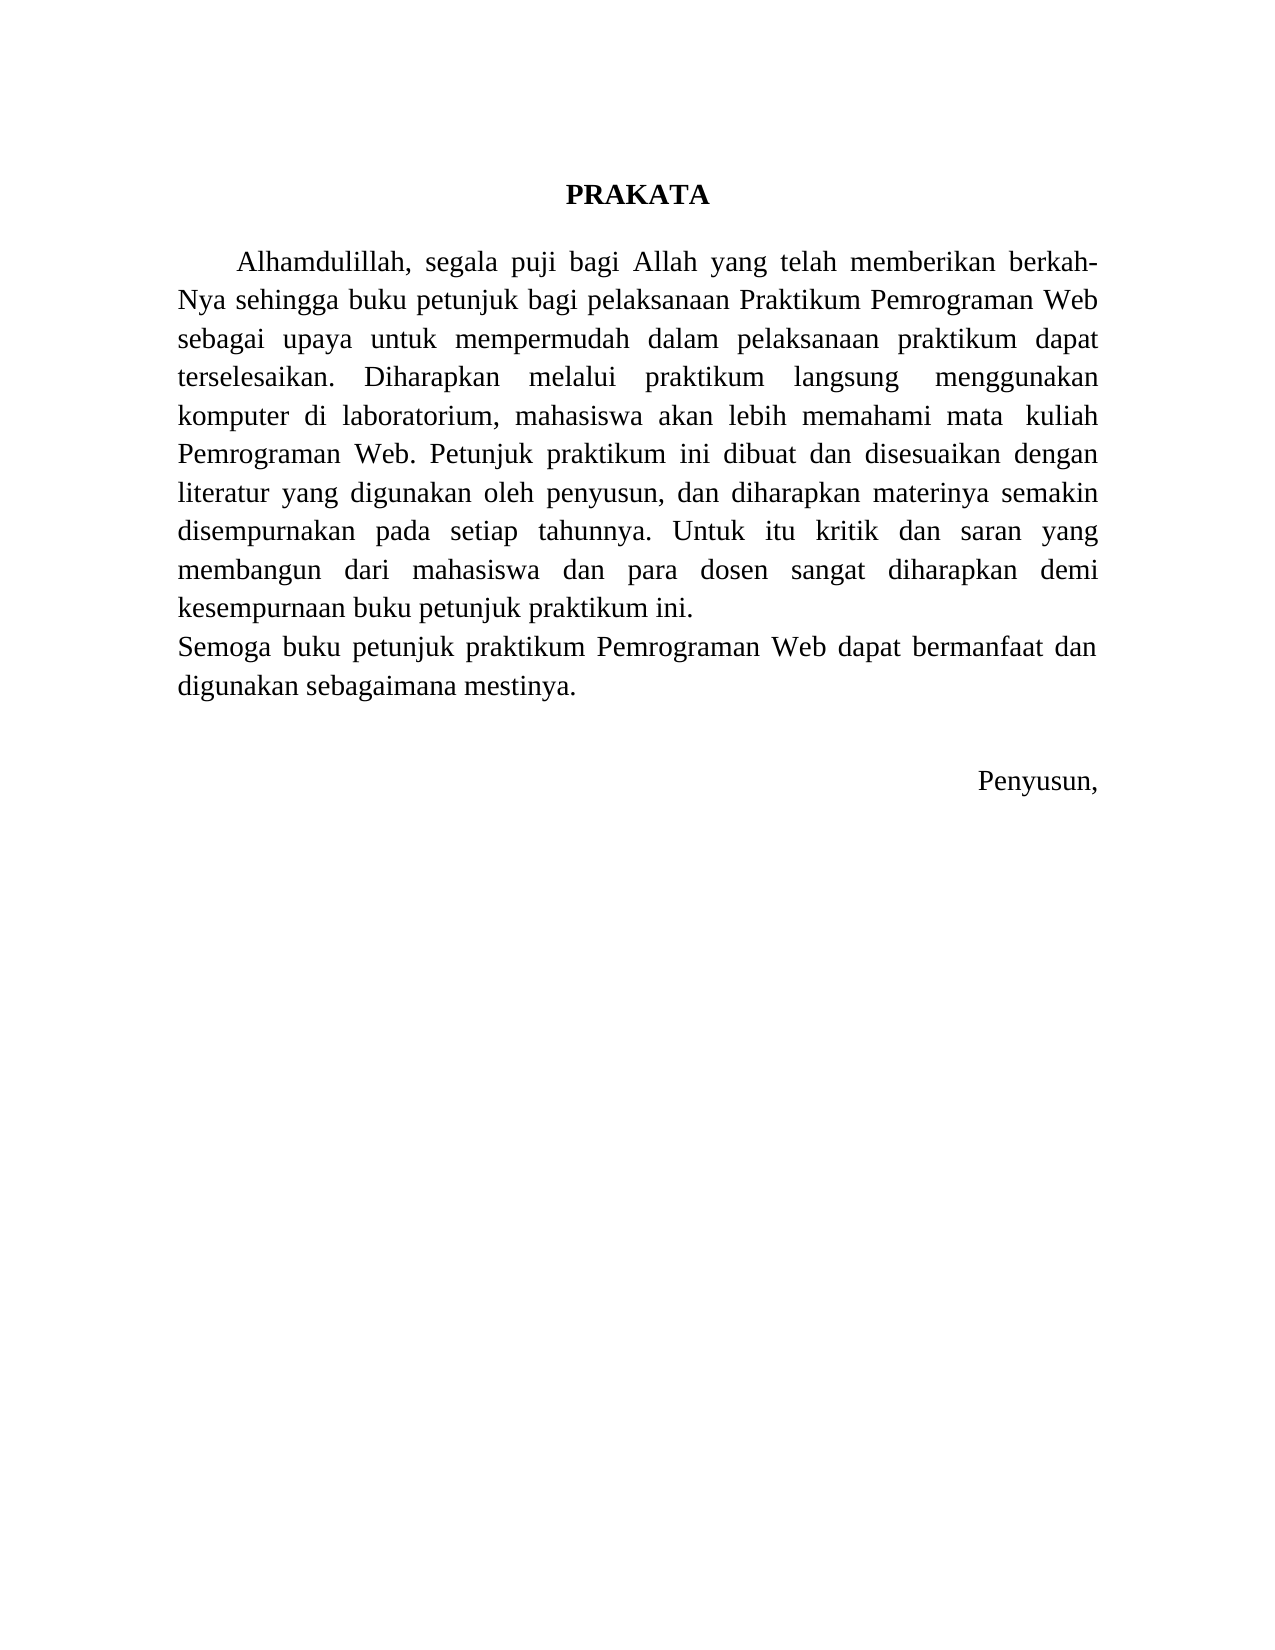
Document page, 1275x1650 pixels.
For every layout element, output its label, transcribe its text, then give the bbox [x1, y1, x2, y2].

text Penyusun, [167, 763, 1098, 797]
text PRAKATA [552, 177, 723, 211]
text Alhamdulillah, segala puji bagi Allah yang telah memberikan berkah- Nya sehingga buku petunjuk bagi pelaksanaan Praktikum Pemrograman Web sebagai upaya untuk mempermudah dalam pelaksanaan praktikum dapat terselesaikan. Diharapkan melalui praktikum langsung menggunakan komputer di laboratorium, mahasiswa akan lebih memahami mata kuliah Pemrograman Web. Petunjuk praktikum ini dibuat dan disesuaikan dengan literatur yang digunakan oleh penyusun, dan diharapkan materinya semakin disempurnakan pada setiap tahunnya. Untuk itu kritik dan saran yang membangun dari mahasiswa dan para dosen sangat diharapkan demi kesempurnaan buku petunjuk praktikum ini. [177, 244, 1099, 624]
text Semoga buku petunjuk praktikum Pemrograman Web dapat bermanfaat dan digunakan sebagaimana mestinya. [177, 629, 1098, 701]
